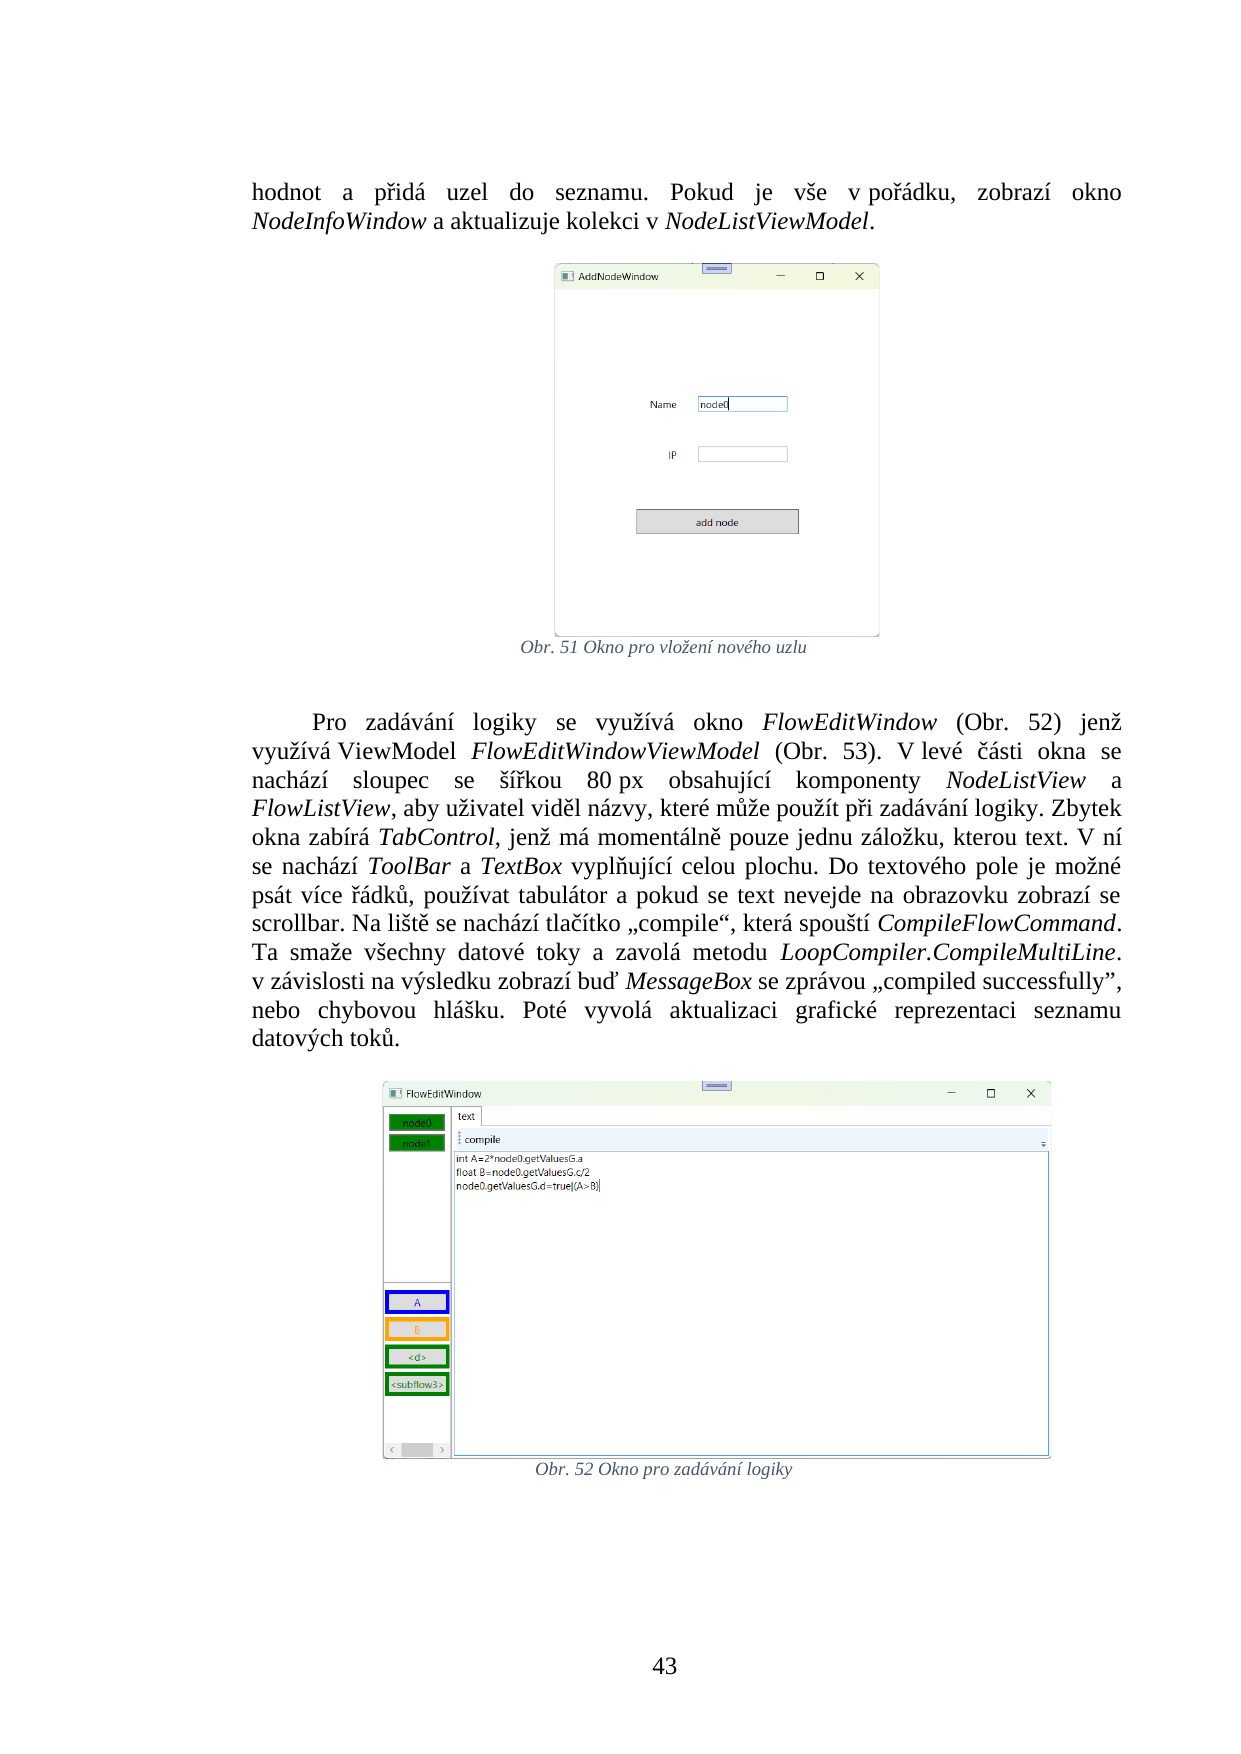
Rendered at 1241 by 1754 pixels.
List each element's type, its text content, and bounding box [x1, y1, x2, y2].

picture [554, 263, 880, 637]
text Pro zadávání logiky se využívá okno FlowEditWindow (Obr. 52) jenž využívá ViewModel FlowEditWindowViewModel (Obr. 53). V levé části okna se nachází sloupec se šířkou 80 px obsahující komponenty NodeListView a FlowListView, aby uživatel viděl názvy, které může použít při zadávání logiky. Zbytek okna zabírá TabControl, jenž má momentálně pouze jednu záložku, kterou text. V ní se nachází ToolBar a TextBox vyplňující celou plochu. Do textového pole je možné psát více řádků, používat tabulátor a pokud se text nevejde na obrazovku zobrazí se scrollbar. Na liště se nachází tlačítko „compile“, která spouští CompileFlowCommand. Ta smaže všechny datové toky a zavolá metodu LoopCompiler.CompileMultiLine. v závislosti na výsledku zobrazí buď MessageBox se zprávou „compiled successfully”, nebo chybovou hlášku. Poté vyvolá aktualizaci grafické reprezentaci seznamu datových toků. [252, 707, 1122, 1052]
text Obr. 51 Okno pro vložení nového uzlu [207, 636, 1122, 658]
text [252, 177, 1122, 235]
picture [382, 1081, 1052, 1459]
text Obr. 52 Okno pro zadávání logiky [207, 1458, 1122, 1480]
